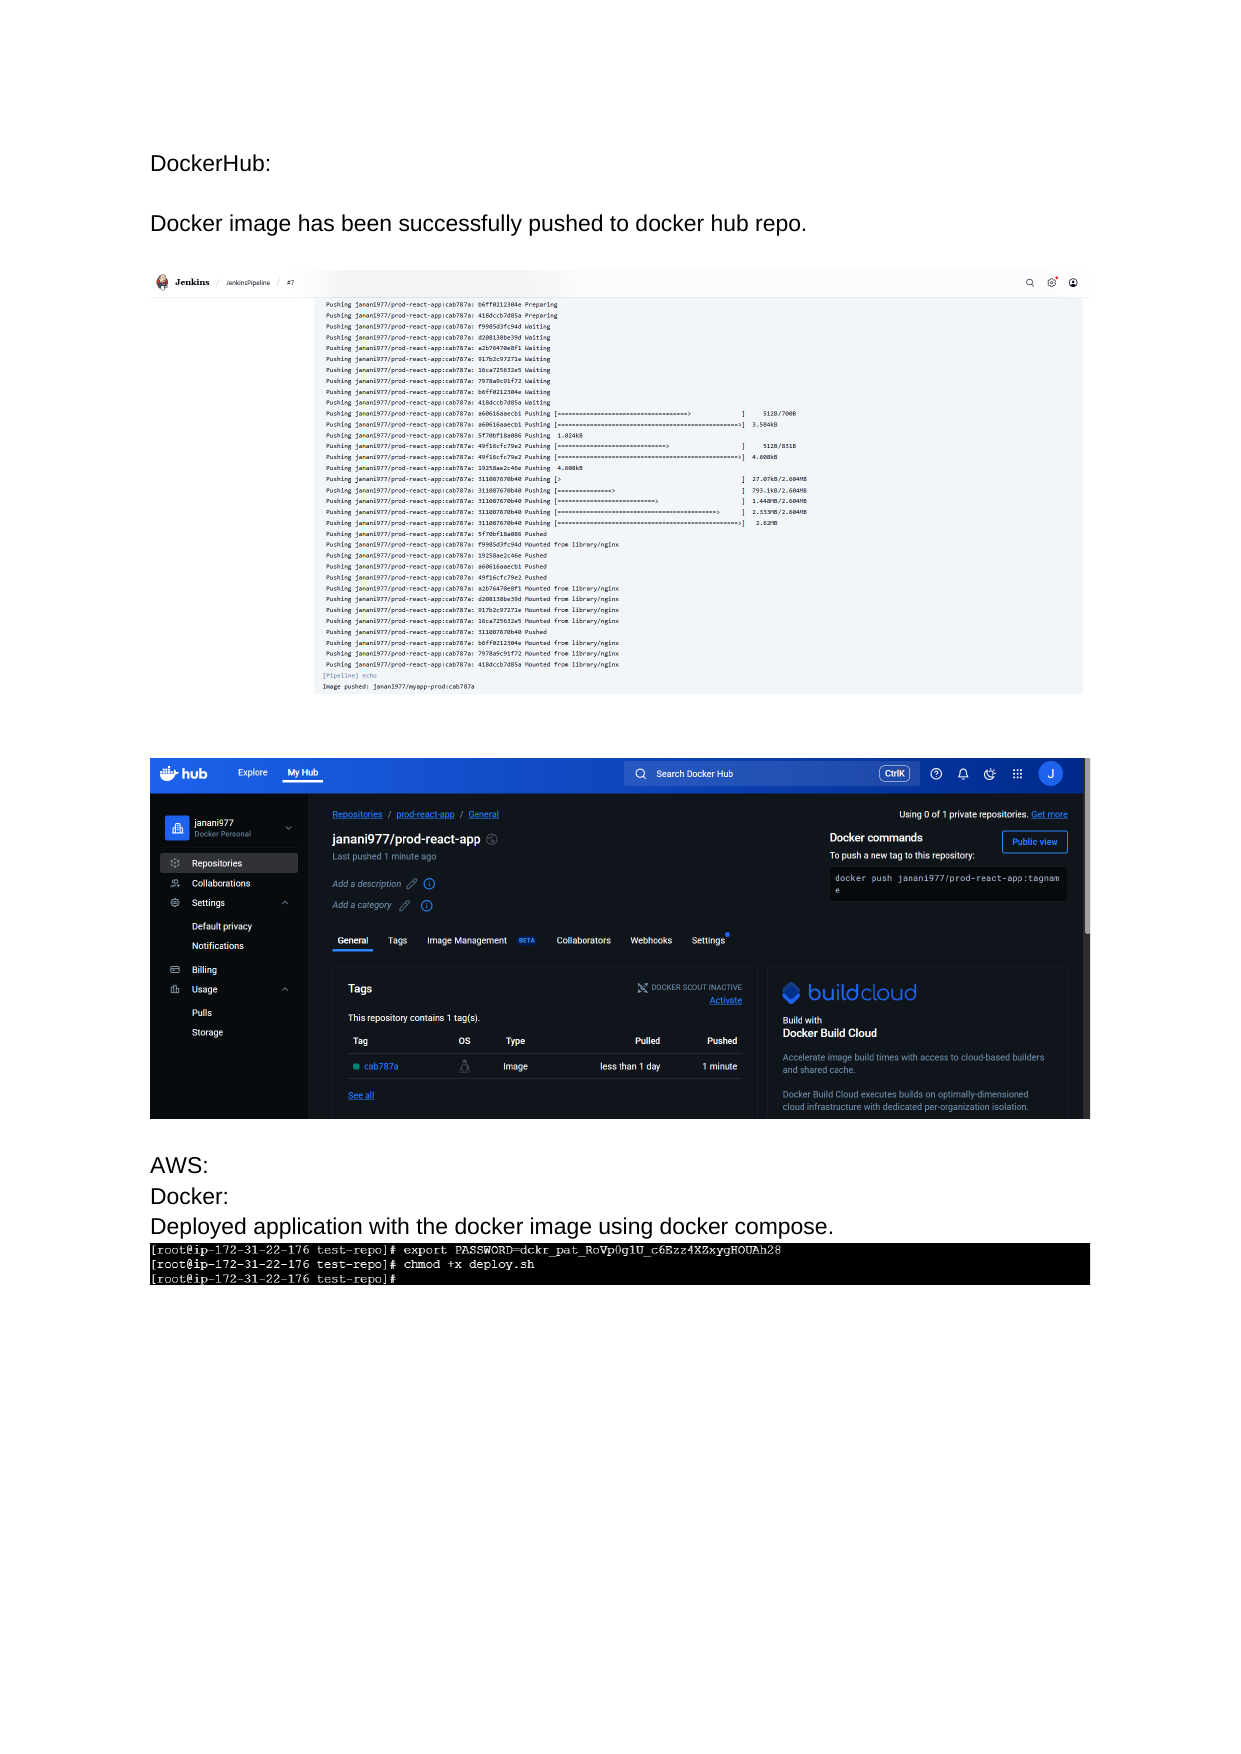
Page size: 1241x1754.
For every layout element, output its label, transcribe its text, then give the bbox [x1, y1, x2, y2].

picture [150, 1243, 1091, 1285]
text AWS: [150, 1152, 1090, 1179]
text DockerHub: [150, 150, 1090, 176]
picture [150, 758, 1091, 1119]
text Docker: [150, 1183, 1090, 1209]
text Deployed application with the docker image using docker compose. [150, 1213, 1090, 1239]
text Docker image has been successfully pushed to docker hub repo. [150, 210, 1090, 270]
picture [150, 270, 1091, 694]
